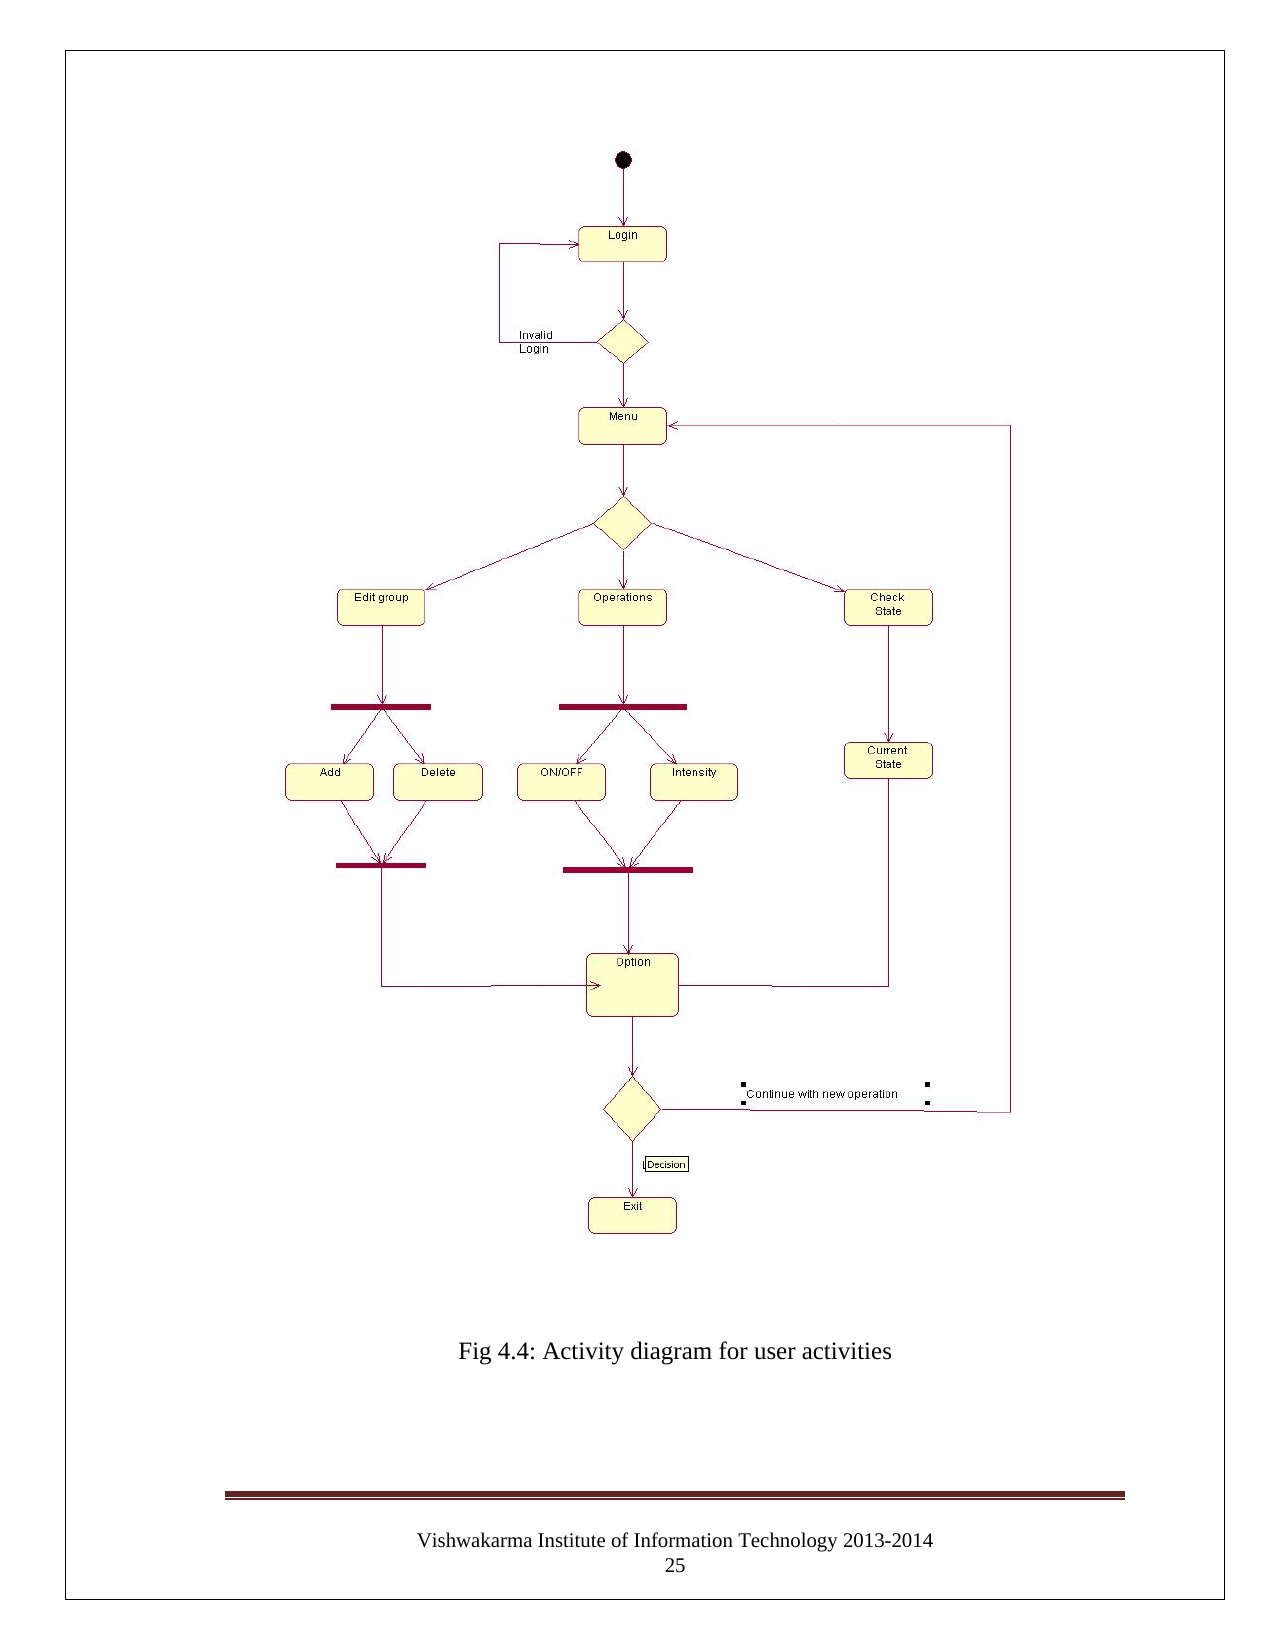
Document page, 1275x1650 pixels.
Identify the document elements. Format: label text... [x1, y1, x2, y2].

picture [271, 150, 1079, 1297]
text Fig 4.4: Activity diagram for user activities [225, 1336, 1125, 1365]
